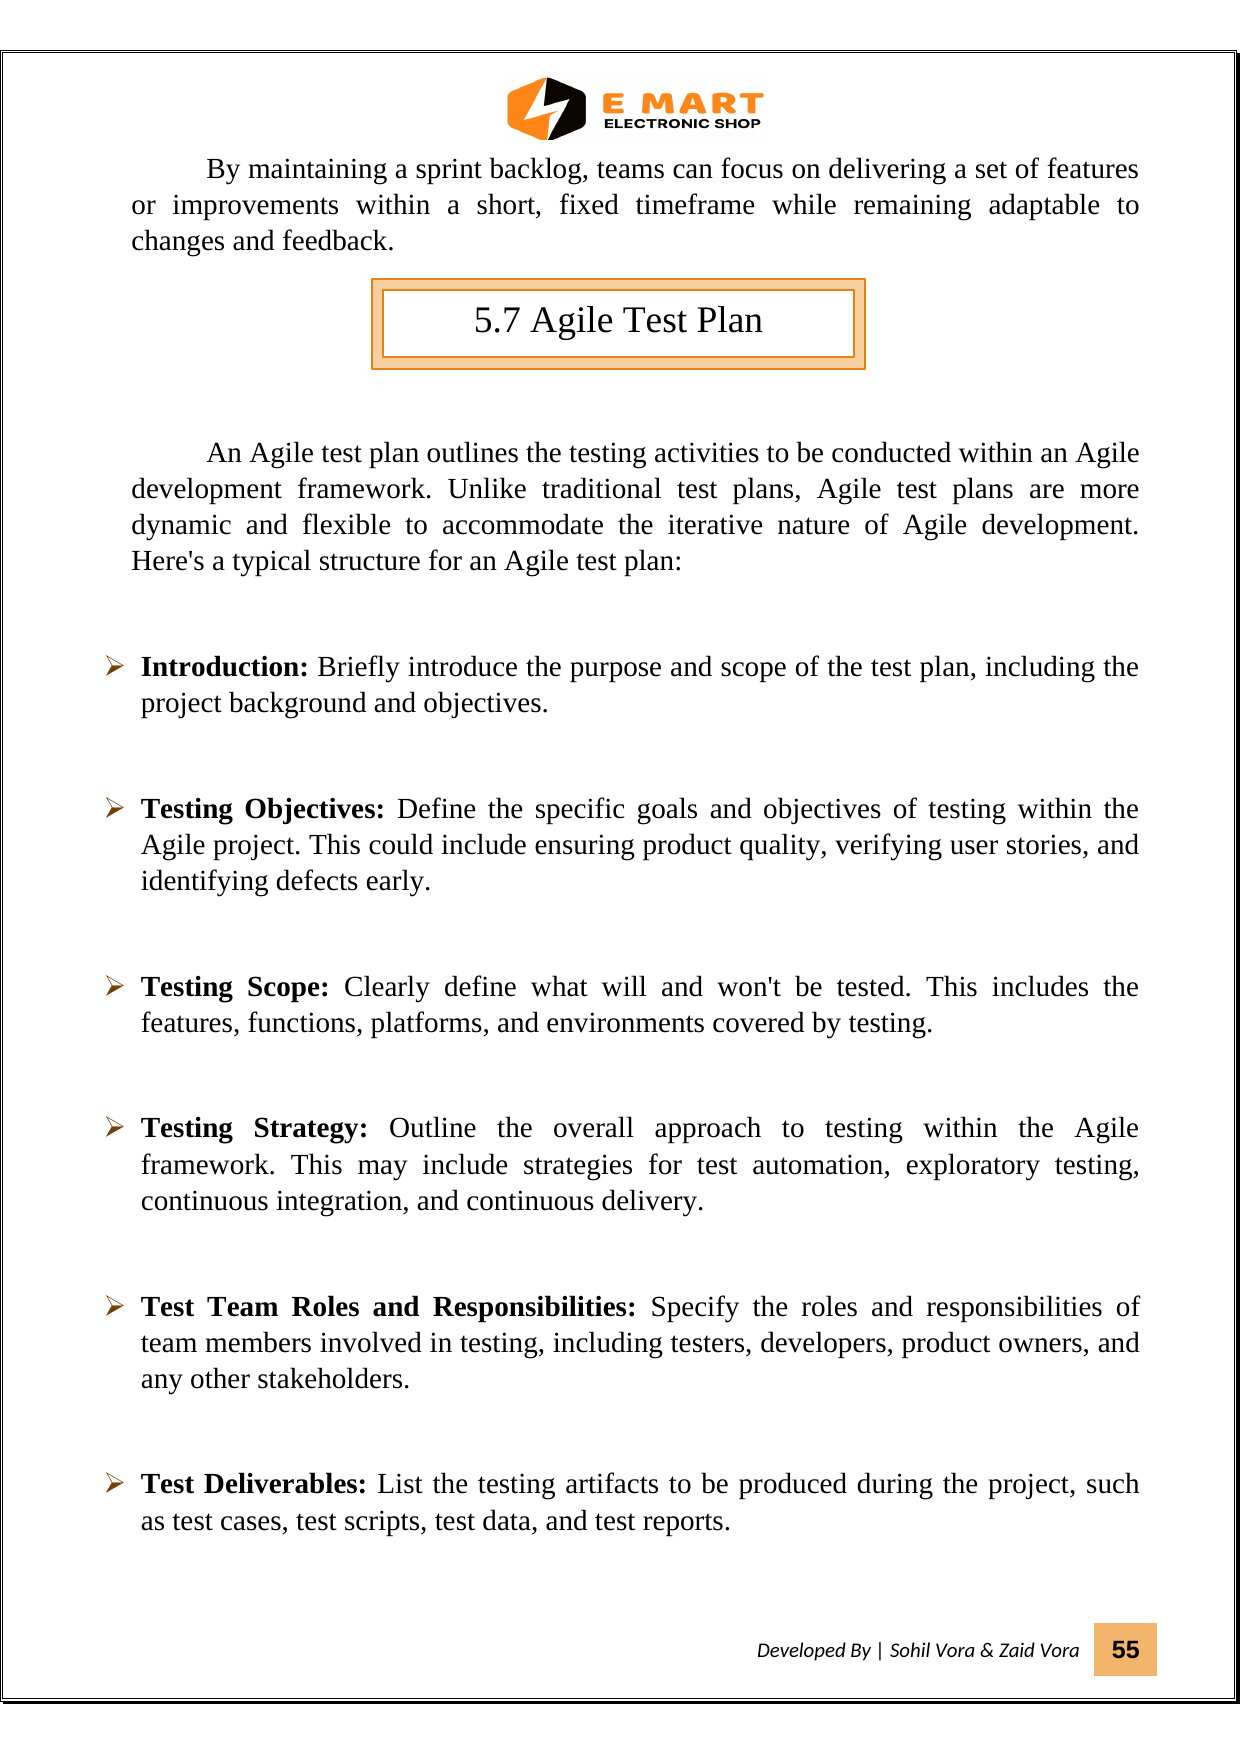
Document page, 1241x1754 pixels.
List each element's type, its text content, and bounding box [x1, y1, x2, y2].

text An Agile test plan outlines the testing activities to be conducted within an Agile development framework. Unlike traditional test plans, Agile test plans are more dynamic and flexible to accommodate the iterative nature of Agile development. Here's a typical structure for an Agile test plan: [131, 435, 1141, 577]
list Test Deliverables: List the testing artifacts to be produced during the project, such as test cases, test scripts, test data, and test reports. [103, 1467, 1141, 1536]
list Test Team Roles and Responsibilities: Specify the roles and responsibilities of team members involved in testing, including testers, developers, product owners, and any other stakeholders. [103, 1289, 1141, 1394]
picture [504, 76, 767, 139]
list Testing Scope: Clearly define what will and won't be tested. This includes the features, functions, platforms, and environments covered by testing. [103, 969, 1141, 1038]
list Testing Strategy: Outline the overall approach to testing within the Agile framework. This may include strategies for test automation, exploratory testing, continuous integration, and continuous delivery. [103, 1111, 1141, 1217]
list Testing Objectives: Define the specific goals and objectives of testing within the Agile project. This could include ensuring product quality, verifying user stories, and identifying defects early. [103, 791, 1141, 897]
text By maintaining a sprint backlog, teams can focus on delivering a set of features or improvements within a short, fixed timeframe while remaining adaptable to changes and feedback. [131, 151, 1141, 257]
list Introduction: Briefly introduce the purpose and scope of the test plan, including the project background and objectives. [103, 649, 1141, 719]
